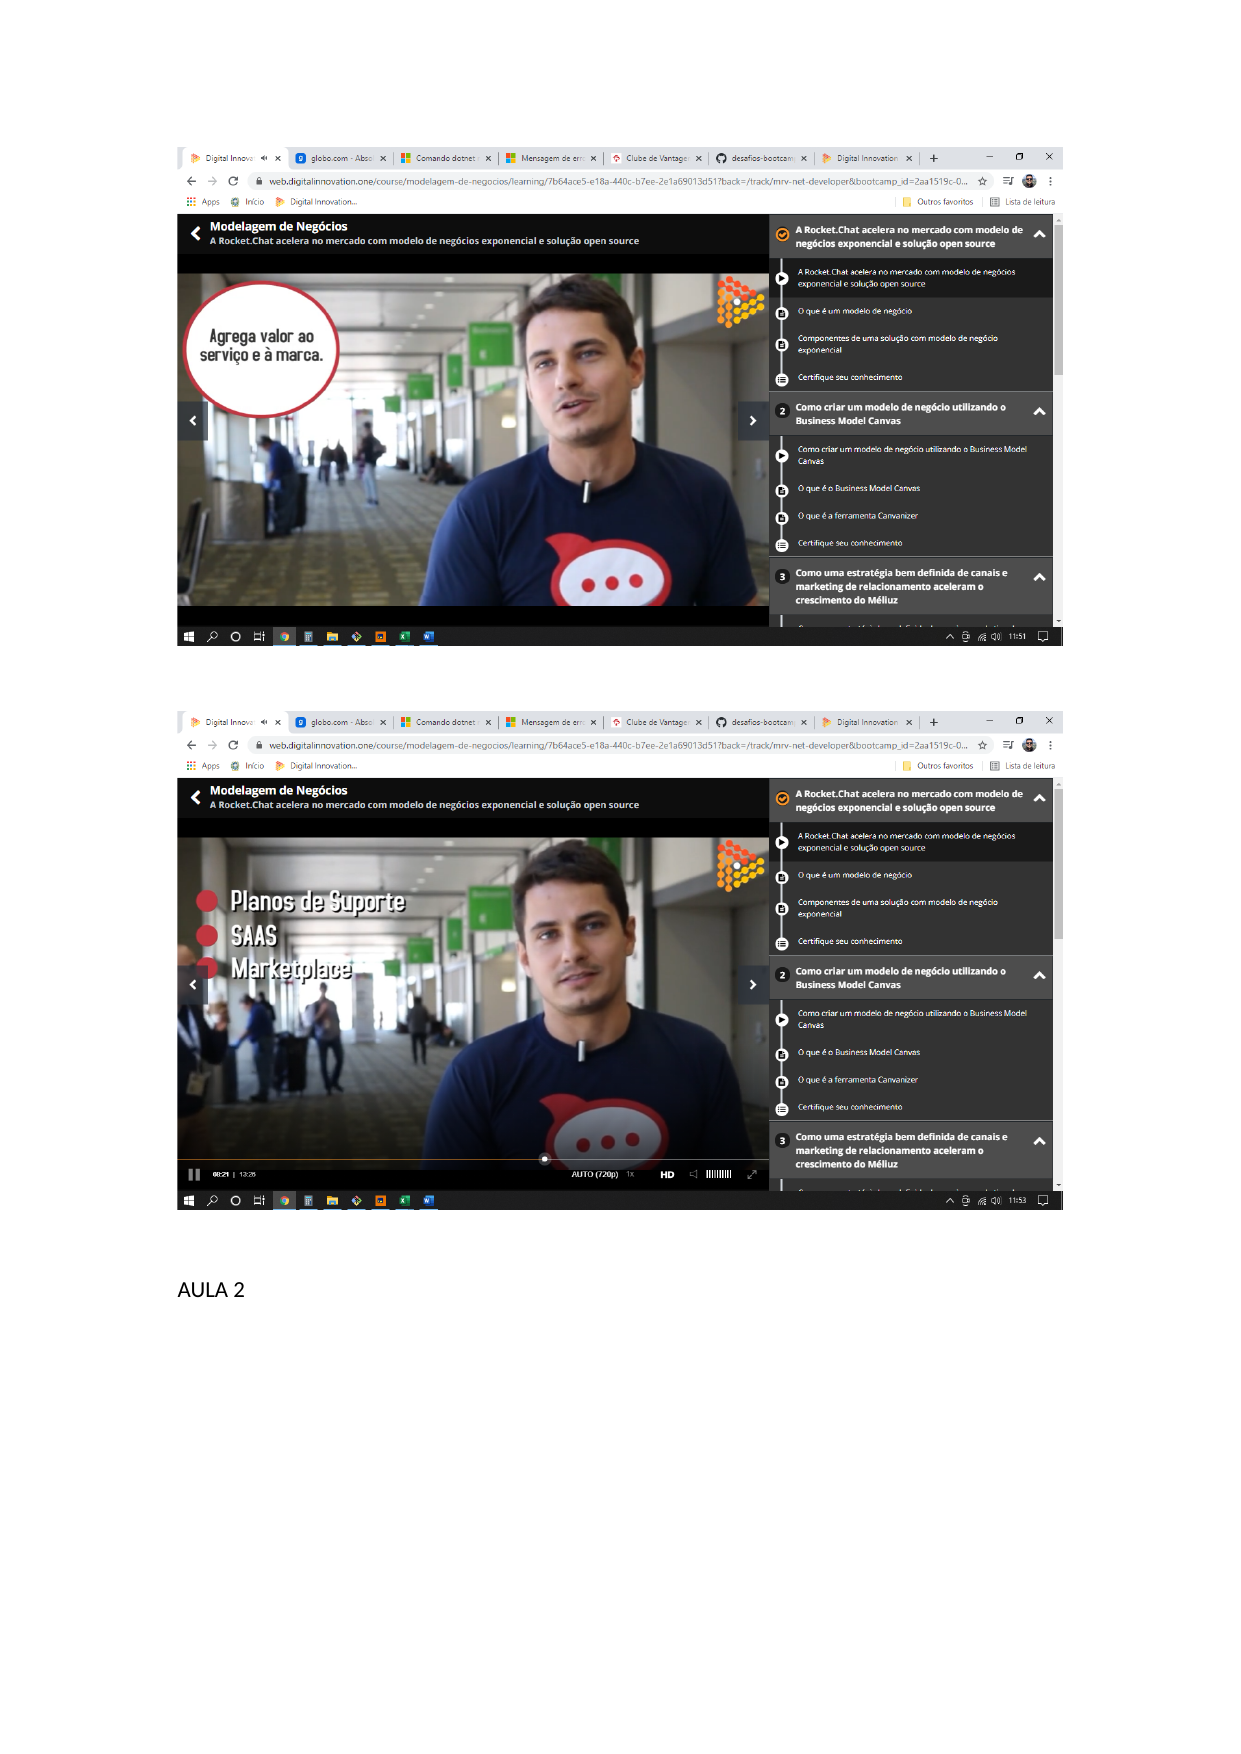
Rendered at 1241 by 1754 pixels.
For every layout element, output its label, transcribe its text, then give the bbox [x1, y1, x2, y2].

picture [177, 711, 1063, 1210]
picture [177, 147, 1063, 646]
text AULA 2 [177, 1275, 1063, 1303]
